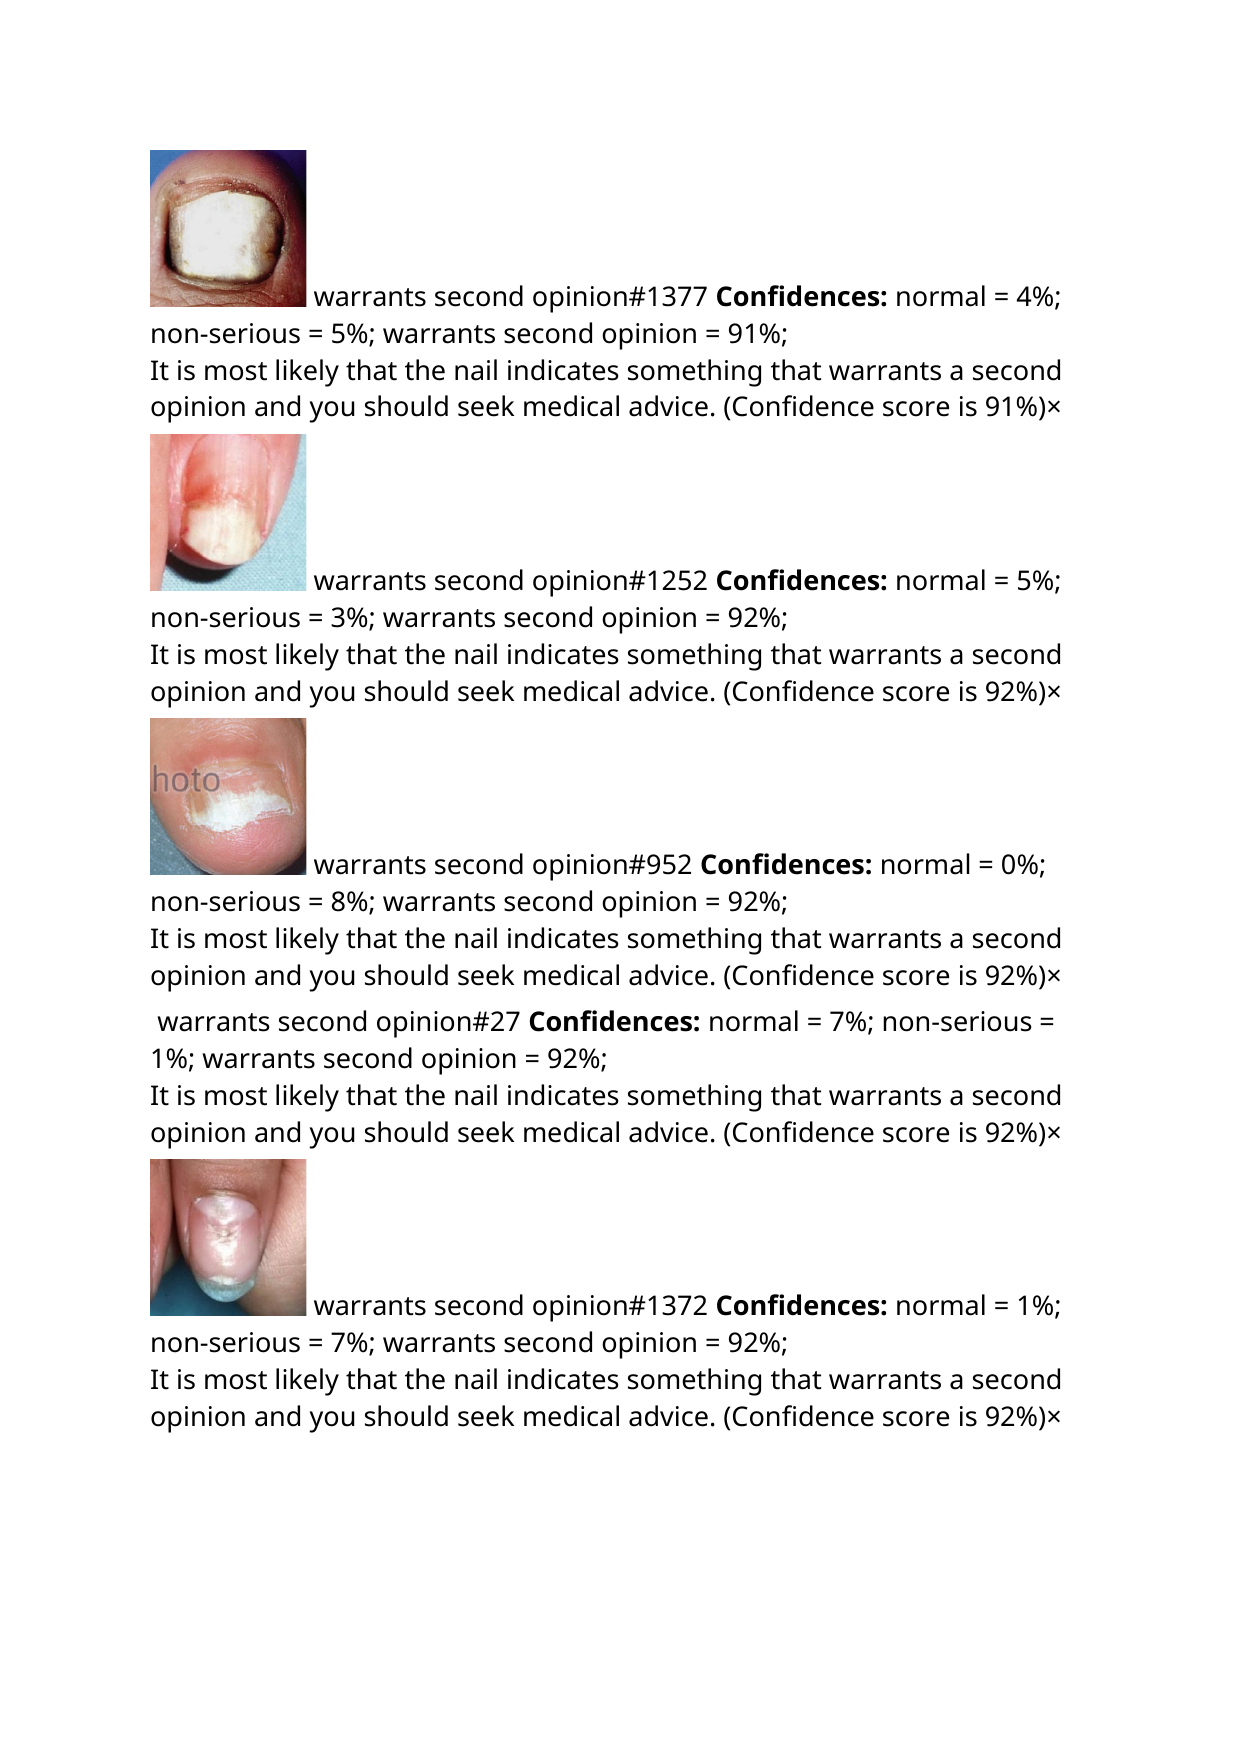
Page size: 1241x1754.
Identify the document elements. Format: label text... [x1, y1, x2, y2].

text warrants second opinion#1372 Confidences: normal = 1%; non-serious = 7%; warrants second opinion = 92%; It is most likely that the nail indicates something that warrants a second opinion and you should seek medical advice. (Confidence score is 92%)× [150, 1159, 1090, 1434]
picture [150, 1159, 307, 1316]
text warrants second opinion#952 Confidences: normal = 0%; non-serious = 8%; warrants second opinion = 92%; It is most likely that the nail indicates something that warrants a second opinion and you should seek medical advice. (Confidence score is 92%)× [150, 718, 1090, 993]
text warrants second opinion#1252 Confidences: normal = 5%; non-serious = 3%; warrants second opinion = 92%; It is most likely that the nail indicates something that warrants a second opinion and you should seek medical advice. (Confidence score is 92%)× [150, 434, 1090, 709]
text warrants second opinion#27 Confidences: normal = 7%; non-serious = 1%; warrants second opinion = 92%; It is most likely that the nail indicates something that warrants a second opinion and you should seek medical advice. (Confidence score is 92%)× [150, 1002, 1090, 1150]
picture [150, 150, 307, 307]
text warrants second opinion#1377 Confidences: normal = 4%; non-serious = 5%; warrants second opinion = 91%; It is most likely that the nail indicates something that warrants a second opinion and you should seek medical advice. (Confidence score is 91%)× [150, 150, 1090, 425]
picture [150, 434, 307, 591]
picture [150, 718, 307, 875]
